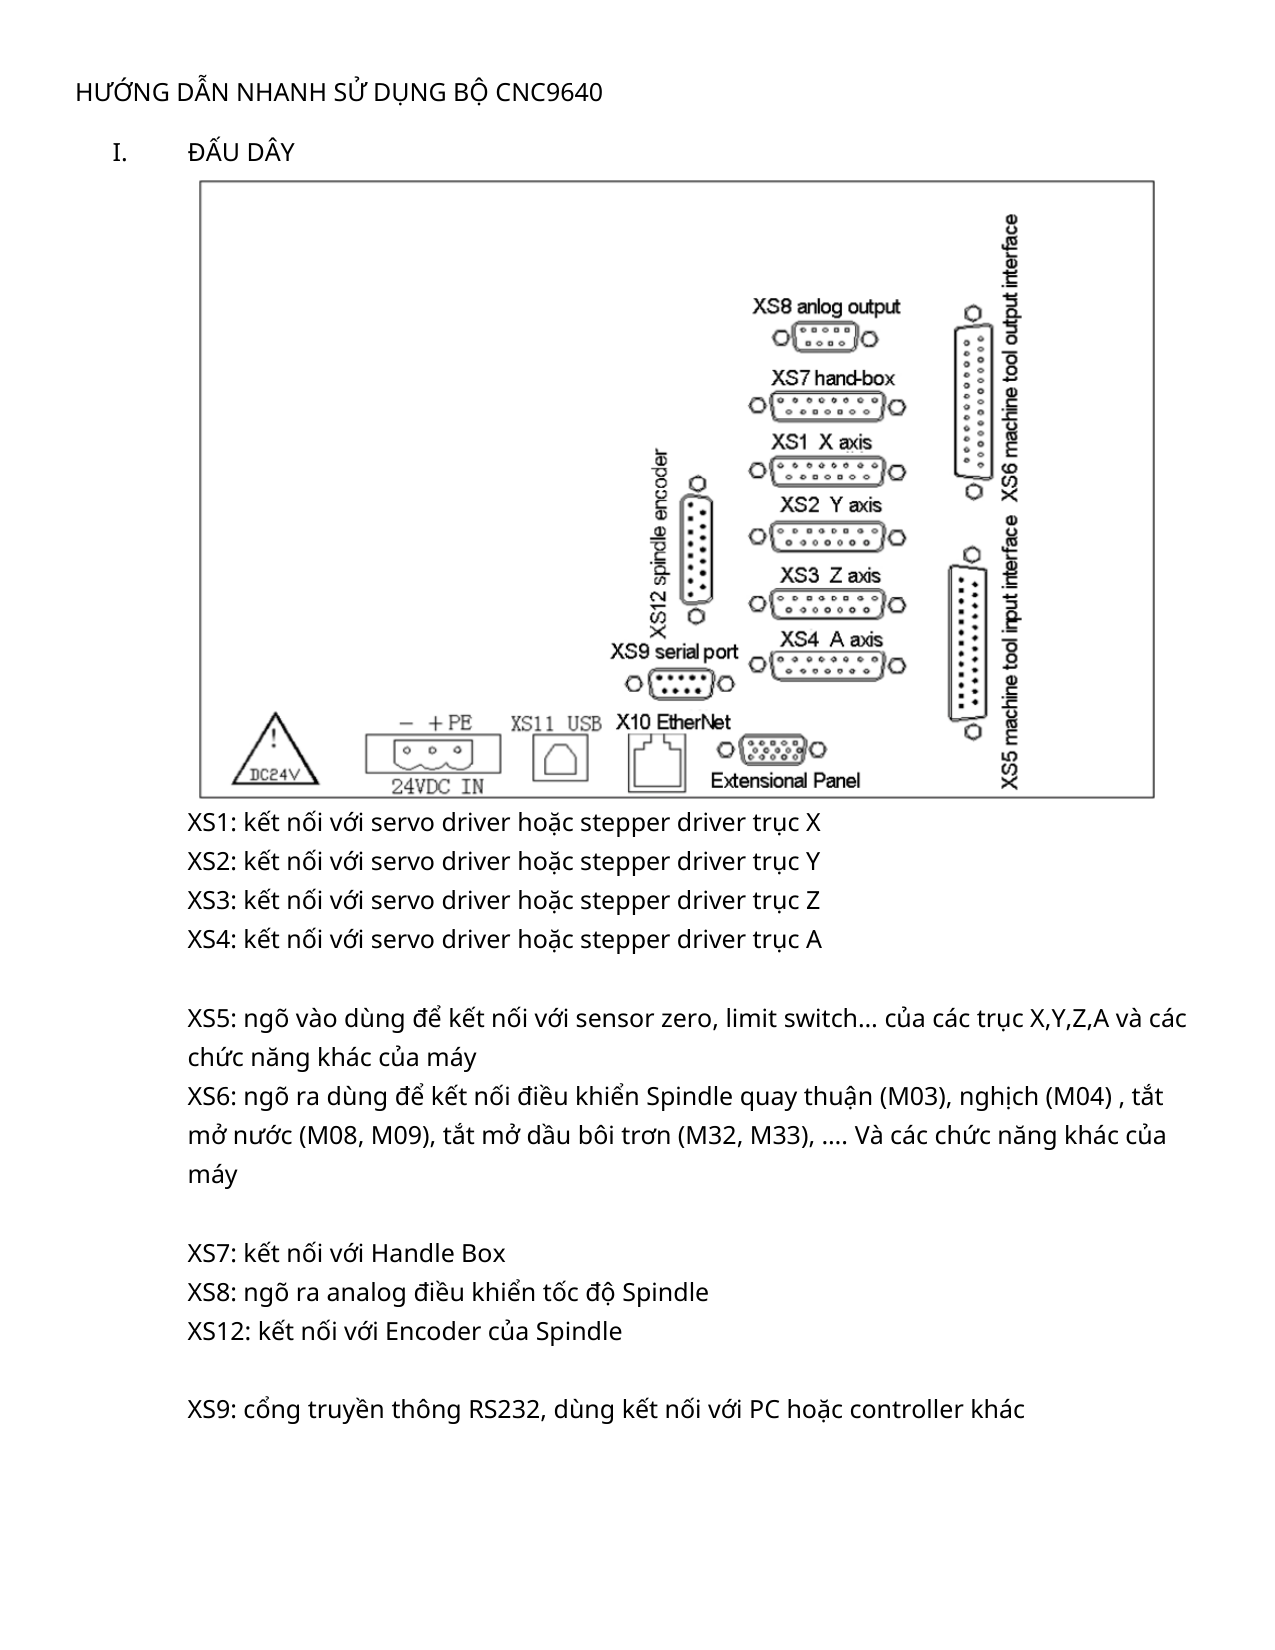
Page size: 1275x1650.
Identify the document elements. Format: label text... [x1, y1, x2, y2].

list XS12: kết nối với Encoder của Spindle [187, 1314, 1200, 1348]
list XS2: kết nối với servo driver hoặc stepper driver trục Y [187, 844, 1200, 878]
list XS9: cổng truyền thông RS232, dùng kết nối với PC hoặc controller khác [187, 1392, 1200, 1426]
picture [187, 174, 1163, 801]
list XS8: ngõ ra analog điều khiển tốc độ Spindle [187, 1274, 1200, 1308]
list XS7: kết nối với Handle Box [187, 1235, 1200, 1269]
list XS5: ngõ vào dùng để kết nối với sensor zero, limit switch… của các trục X,Y,Z,A và các chức năng khác của máy [187, 1000, 1200, 1073]
list XS6: ngõ ra dùng để kết nối điều khiển Spindle quay thuận (M03), nghịch (M04) , tắt mở nước (M08, M09), tắt mở dầu bôi trơn (M32, M33), …. Và các chức năng khác của máy [187, 1079, 1200, 1191]
list XS3: kết nối với servo driver hoặc stepper driver trục Z [187, 883, 1200, 917]
list ĐẤU DÂY [112, 135, 1200, 169]
text HƯỚNG DẪN NHANH SỬ DỤNG BỘ CNC9640 [75, 75, 1200, 109]
list XS1: kết nối với servo driver hoặc stepper driver trục X [187, 804, 1200, 838]
list XS4: kết nối với servo driver hoặc stepper driver trục A [187, 922, 1200, 956]
